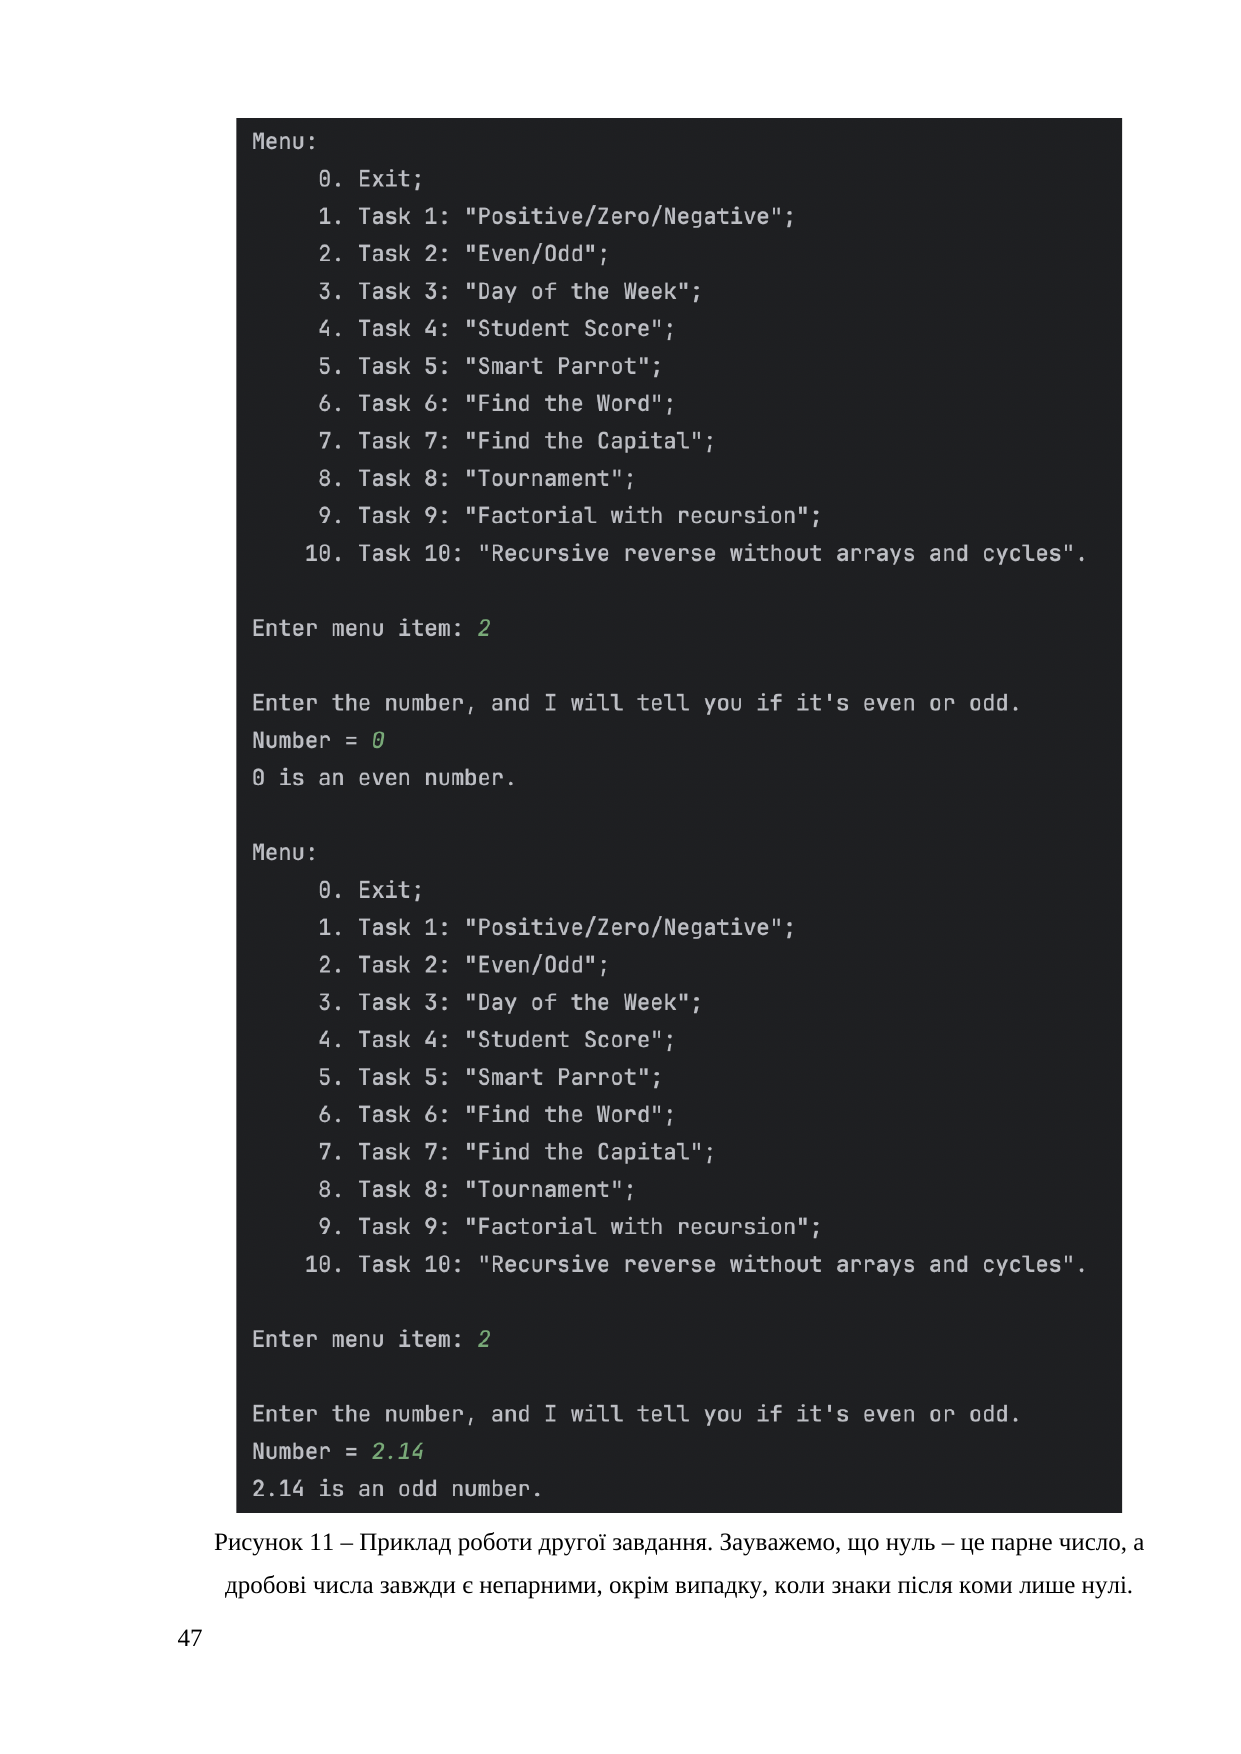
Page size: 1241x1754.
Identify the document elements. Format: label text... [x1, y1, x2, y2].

picture [236, 118, 1123, 1513]
text Рисунок 11 – Приклад роботи другої завдання. Зауважемо, що нуль – це парне число, а дробові числа завжди є непарними, окрім випадку, коли знаки після коми лише нулі. [177, 1527, 1181, 1599]
